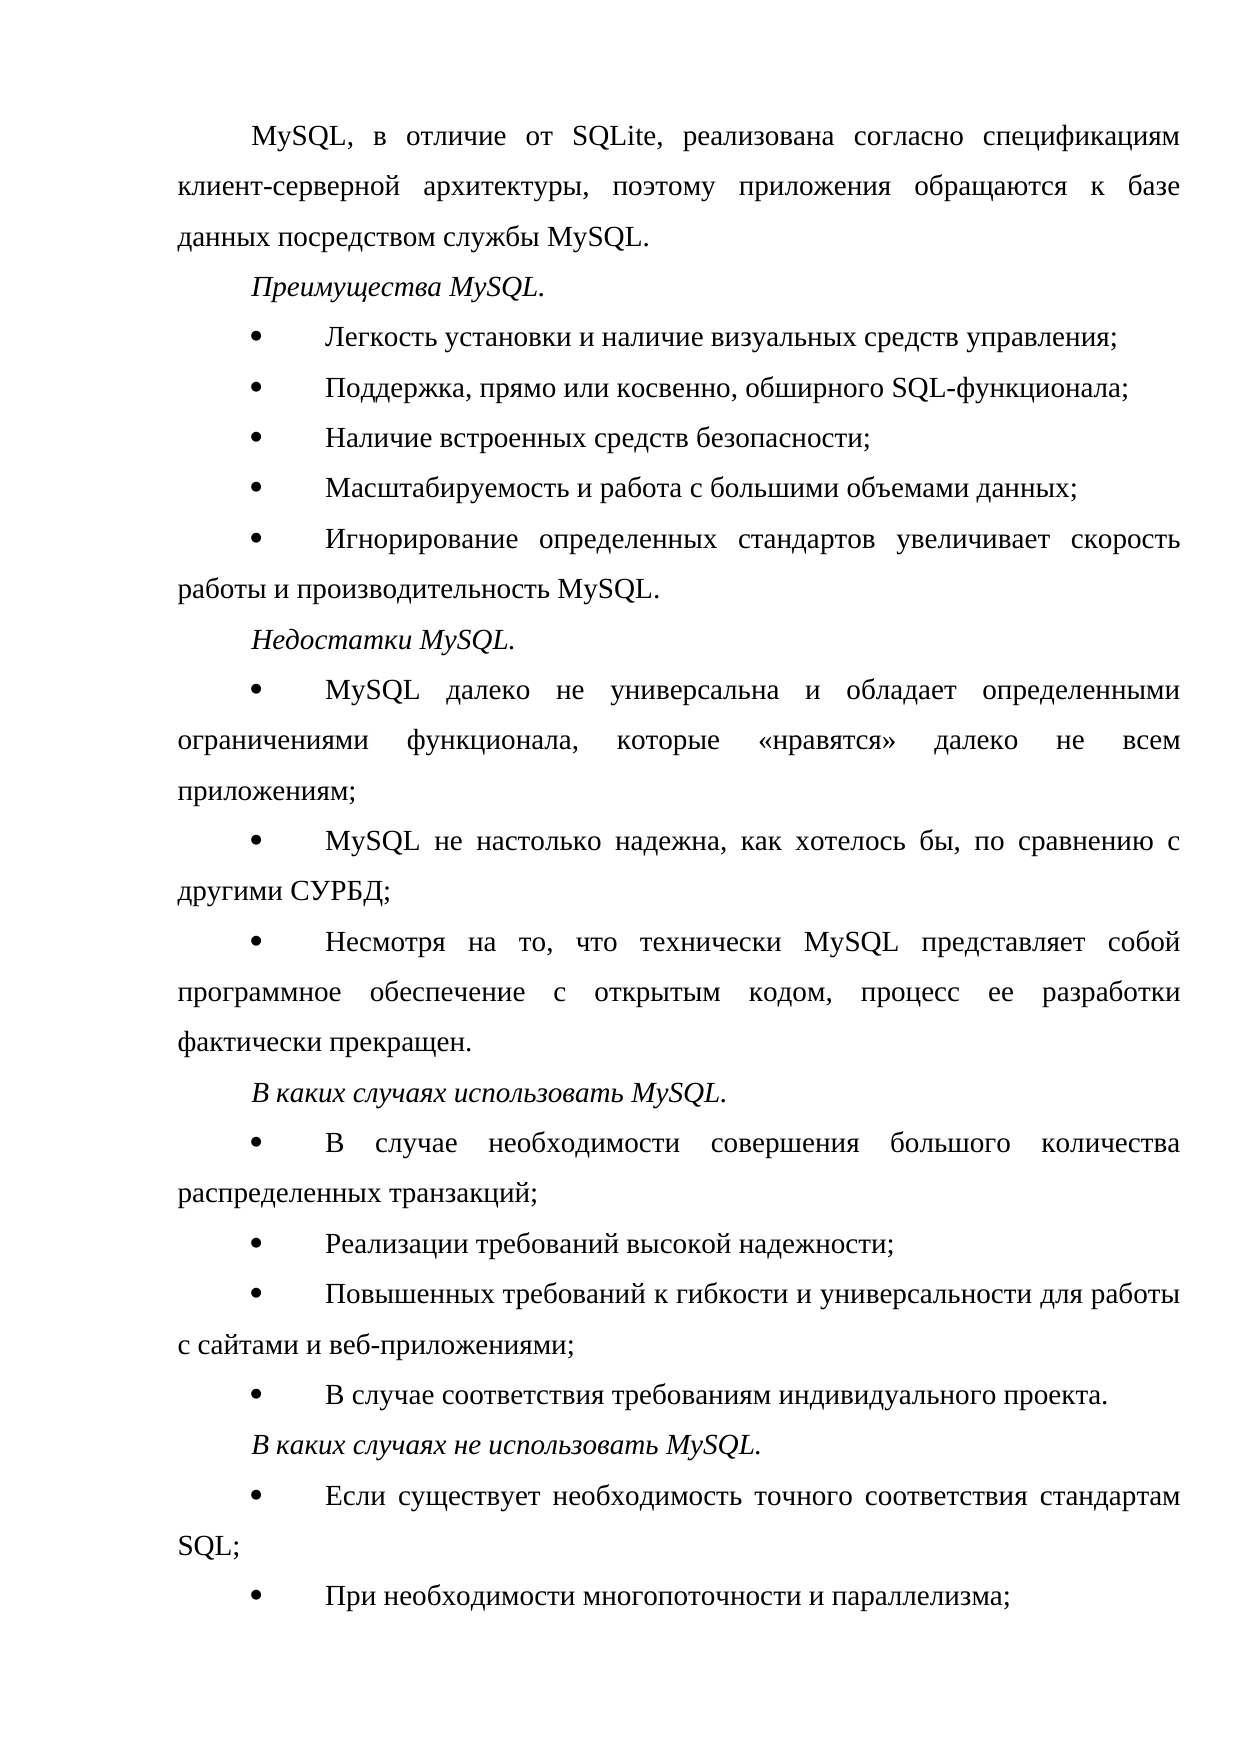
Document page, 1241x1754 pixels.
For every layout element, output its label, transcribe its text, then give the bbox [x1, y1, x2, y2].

list Реализации требований высокой надежности; [177, 1226, 1181, 1259]
list Несмотря на то, что технически MySQL представляет собой программное обеспечение с открытым кодом, процесс ее разработки фактически прекращен. [177, 924, 1181, 1058]
list Наличие встроенных средств безопасности; [177, 420, 1181, 454]
list При необходимости многопоточности и параллелизма; [177, 1578, 1181, 1612]
text В каких случаях не использовать MySQL. [177, 1427, 1181, 1461]
list MySQL далеко не универсальна и обладает определенными ограничениями функционала, которые «нравятся» далеко не всем приложениям; [177, 672, 1181, 806]
list В случае необходимости совершения большого количества распределенных транзакций; [177, 1125, 1181, 1209]
list Повышенных требований к гибкости и универсальности для работы с сайтами и веб-приложениями; [177, 1276, 1181, 1360]
text Преимущества MySQL. [177, 269, 1181, 303]
list Масштабируемость и работа с большими объемами данных; [177, 471, 1181, 504]
text MySQL, в отличие от SQLite, реализована согласно спецификациям клиент-серверной архитектуры, поэтому приложения обращаются к базе данных посредством службы MySQL. [177, 118, 1181, 252]
list В случае соответствия требованиям индивидуального проекта. [177, 1377, 1181, 1411]
list Легкость установки и наличие визуальных средств управления; [177, 319, 1181, 353]
list Поддержка, прямо или косвенно, обширного SQL-функционала; [177, 370, 1181, 403]
list Если существует необходимость точного соответствия стандартам SQL; [177, 1478, 1181, 1562]
text Недостатки MySQL. [177, 622, 1181, 655]
list Игнорирование определенных стандартов увеличивает скорость работы и производительность MySQL. [177, 521, 1181, 605]
text В каких случаях использовать MySQL. [177, 1075, 1181, 1108]
list MySQL не настолько надежна, как хотелось бы, по сравнению с другими СУРБД; [177, 823, 1181, 907]
